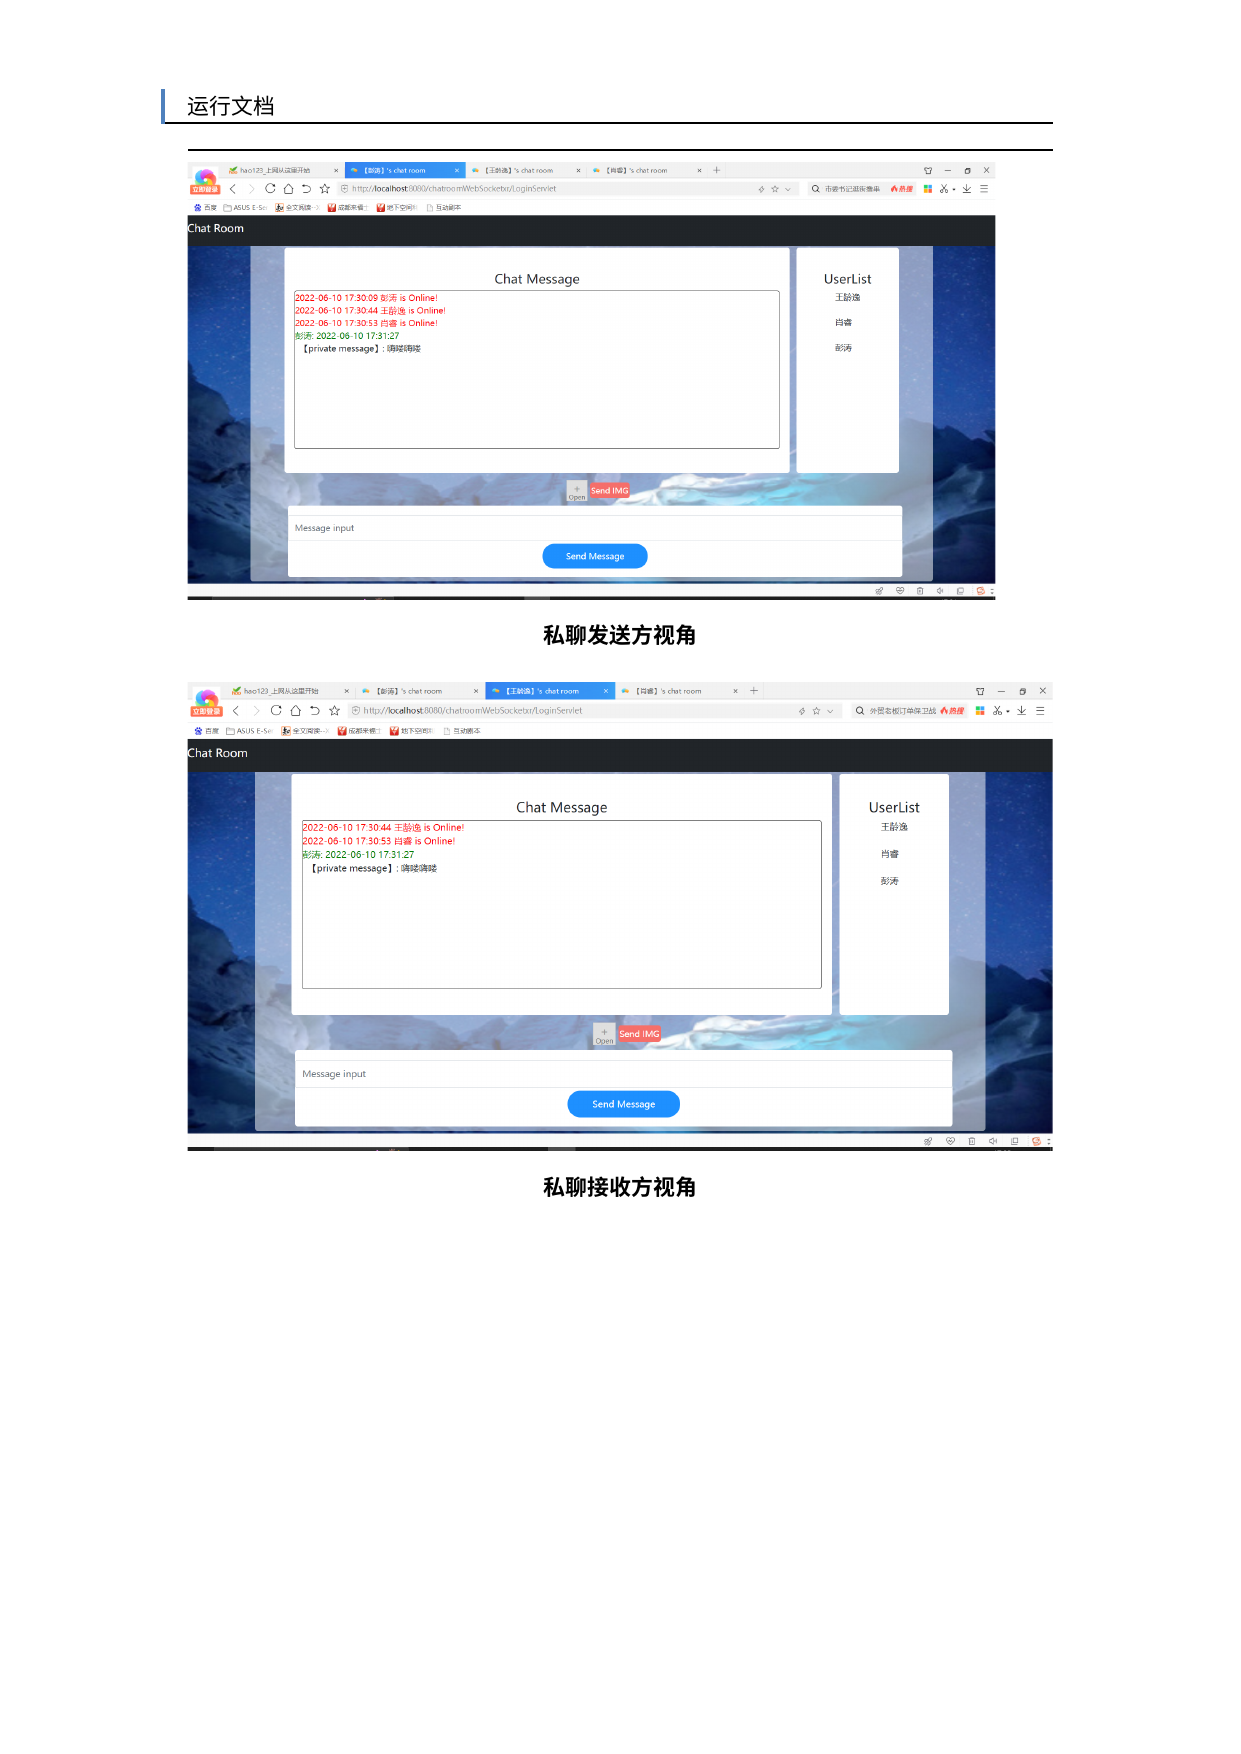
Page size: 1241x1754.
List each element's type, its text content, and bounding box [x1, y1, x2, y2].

picture [187, 682, 1053, 1151]
text 私聊发送方视角 [187, 617, 1053, 650]
text 私聊接收方视角 [187, 1170, 1053, 1202]
picture [187, 162, 996, 600]
